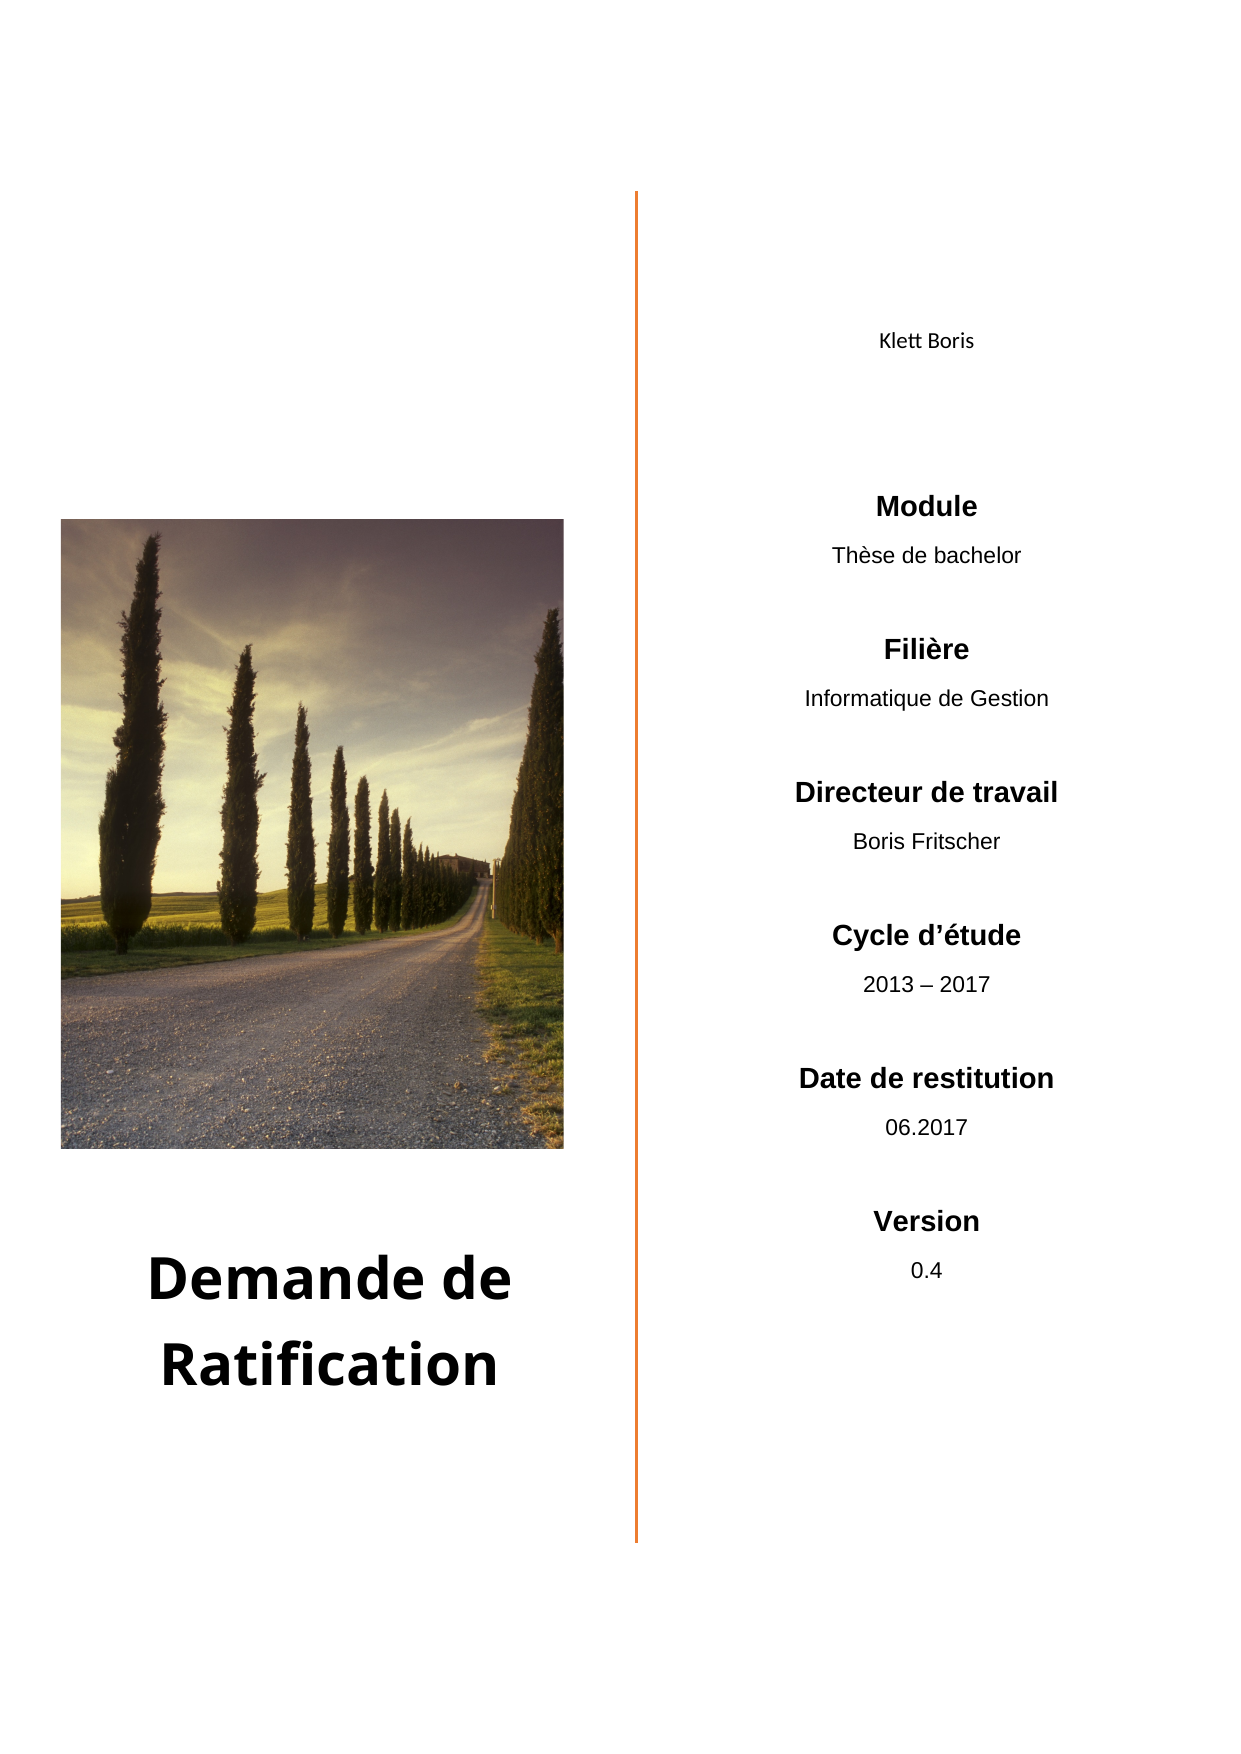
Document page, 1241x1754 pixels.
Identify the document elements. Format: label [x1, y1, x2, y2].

picture [60, 519, 564, 1149]
